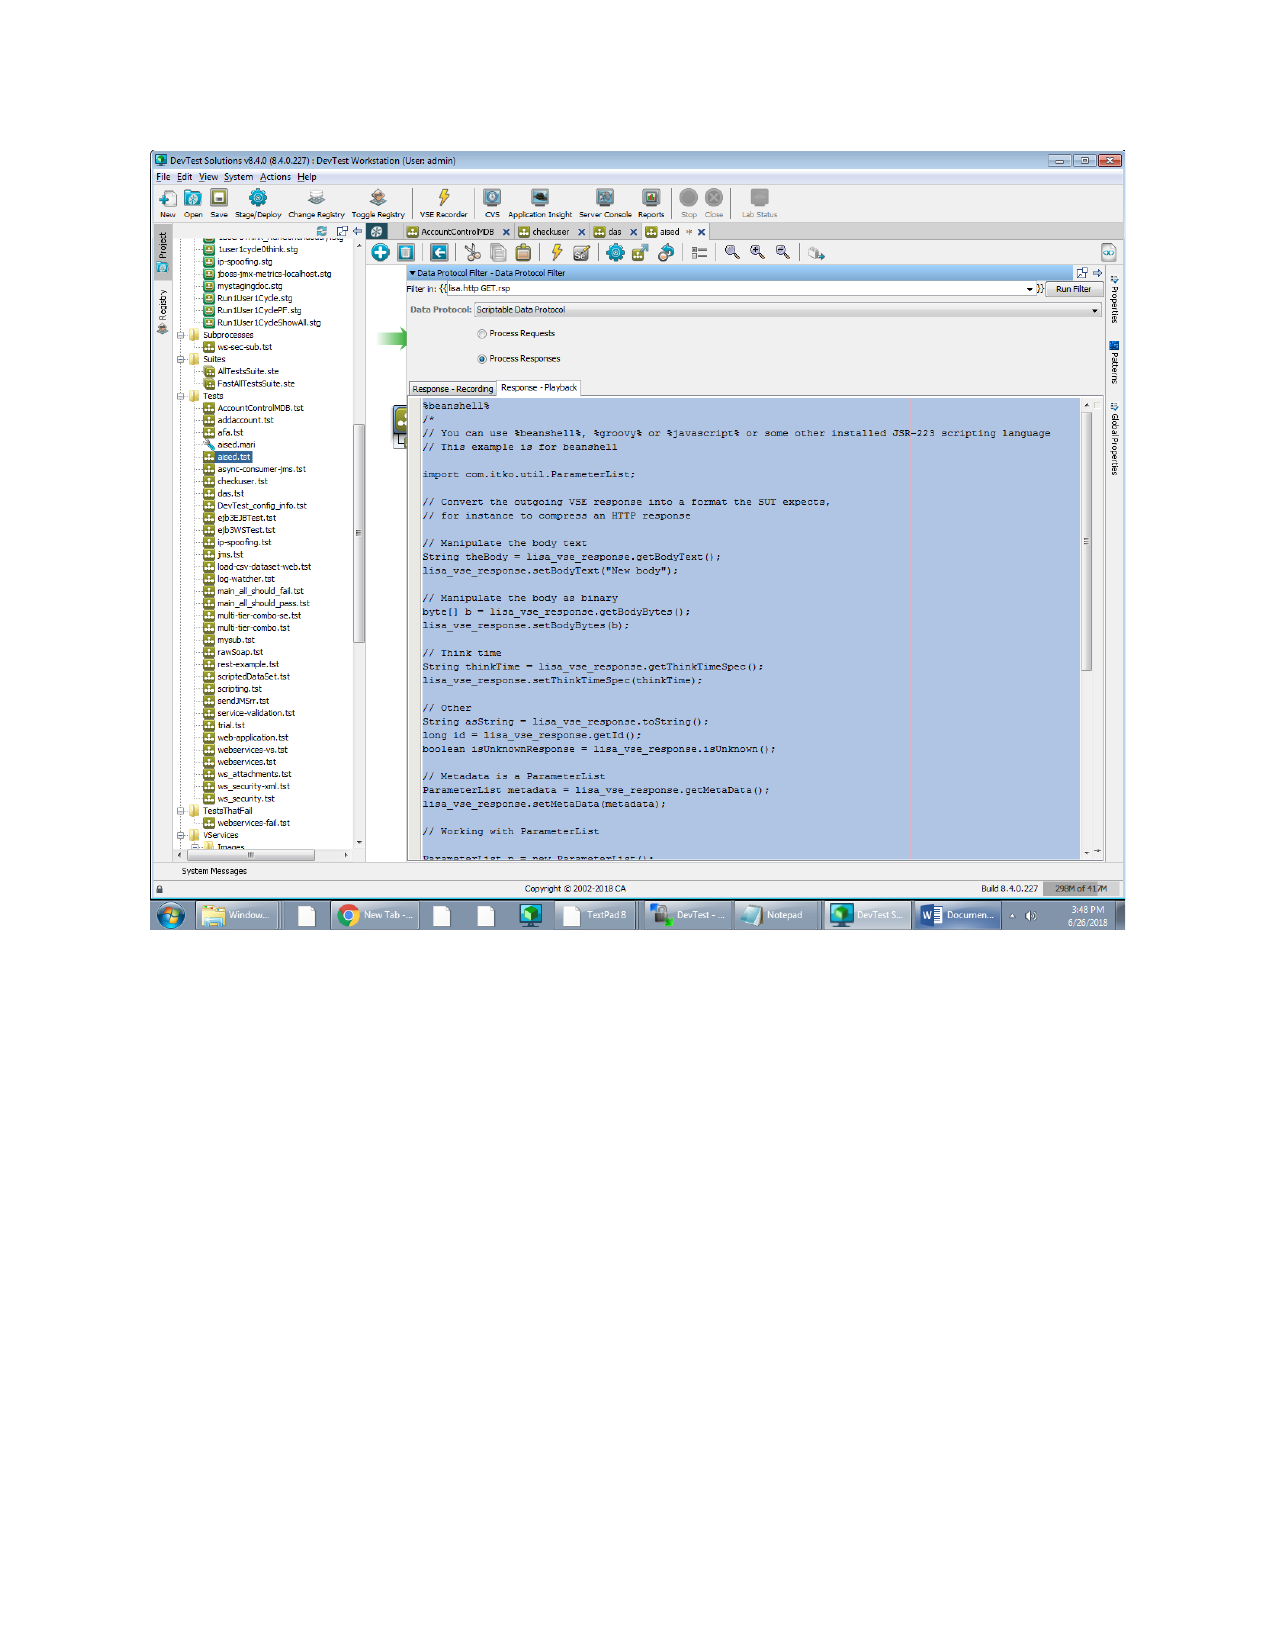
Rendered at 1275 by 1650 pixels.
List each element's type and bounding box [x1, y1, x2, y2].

picture [150, 150, 1125, 930]
